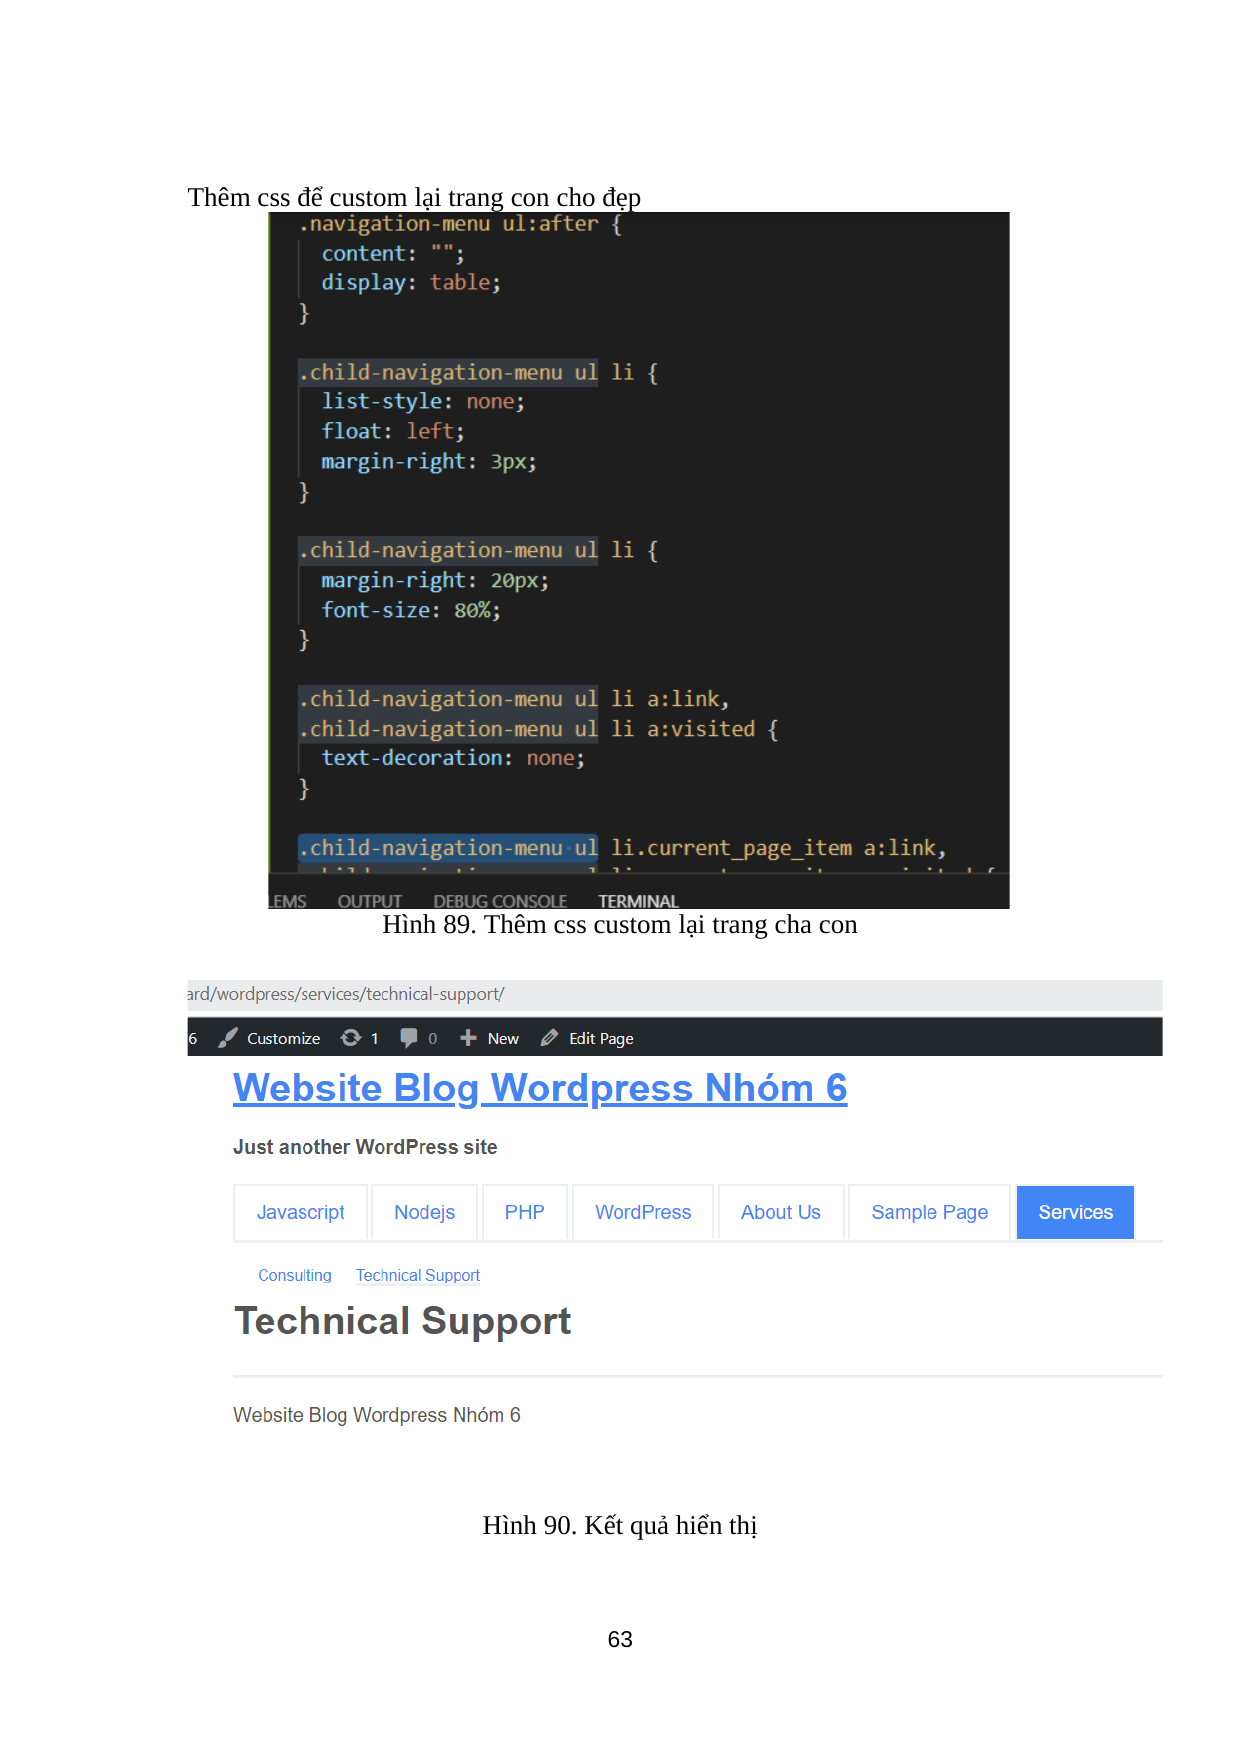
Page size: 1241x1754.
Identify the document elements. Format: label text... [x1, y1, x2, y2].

text Hình 89. Thêm css custom lại trang cha con [150, 909, 1090, 940]
text Thêm css để custom lại trang con cho đẹp [187, 181, 1090, 212]
text Hình 90. Kết quả hiển thị [150, 1509, 1090, 1540]
picture [268, 212, 1010, 909]
picture [187, 980, 1163, 1509]
